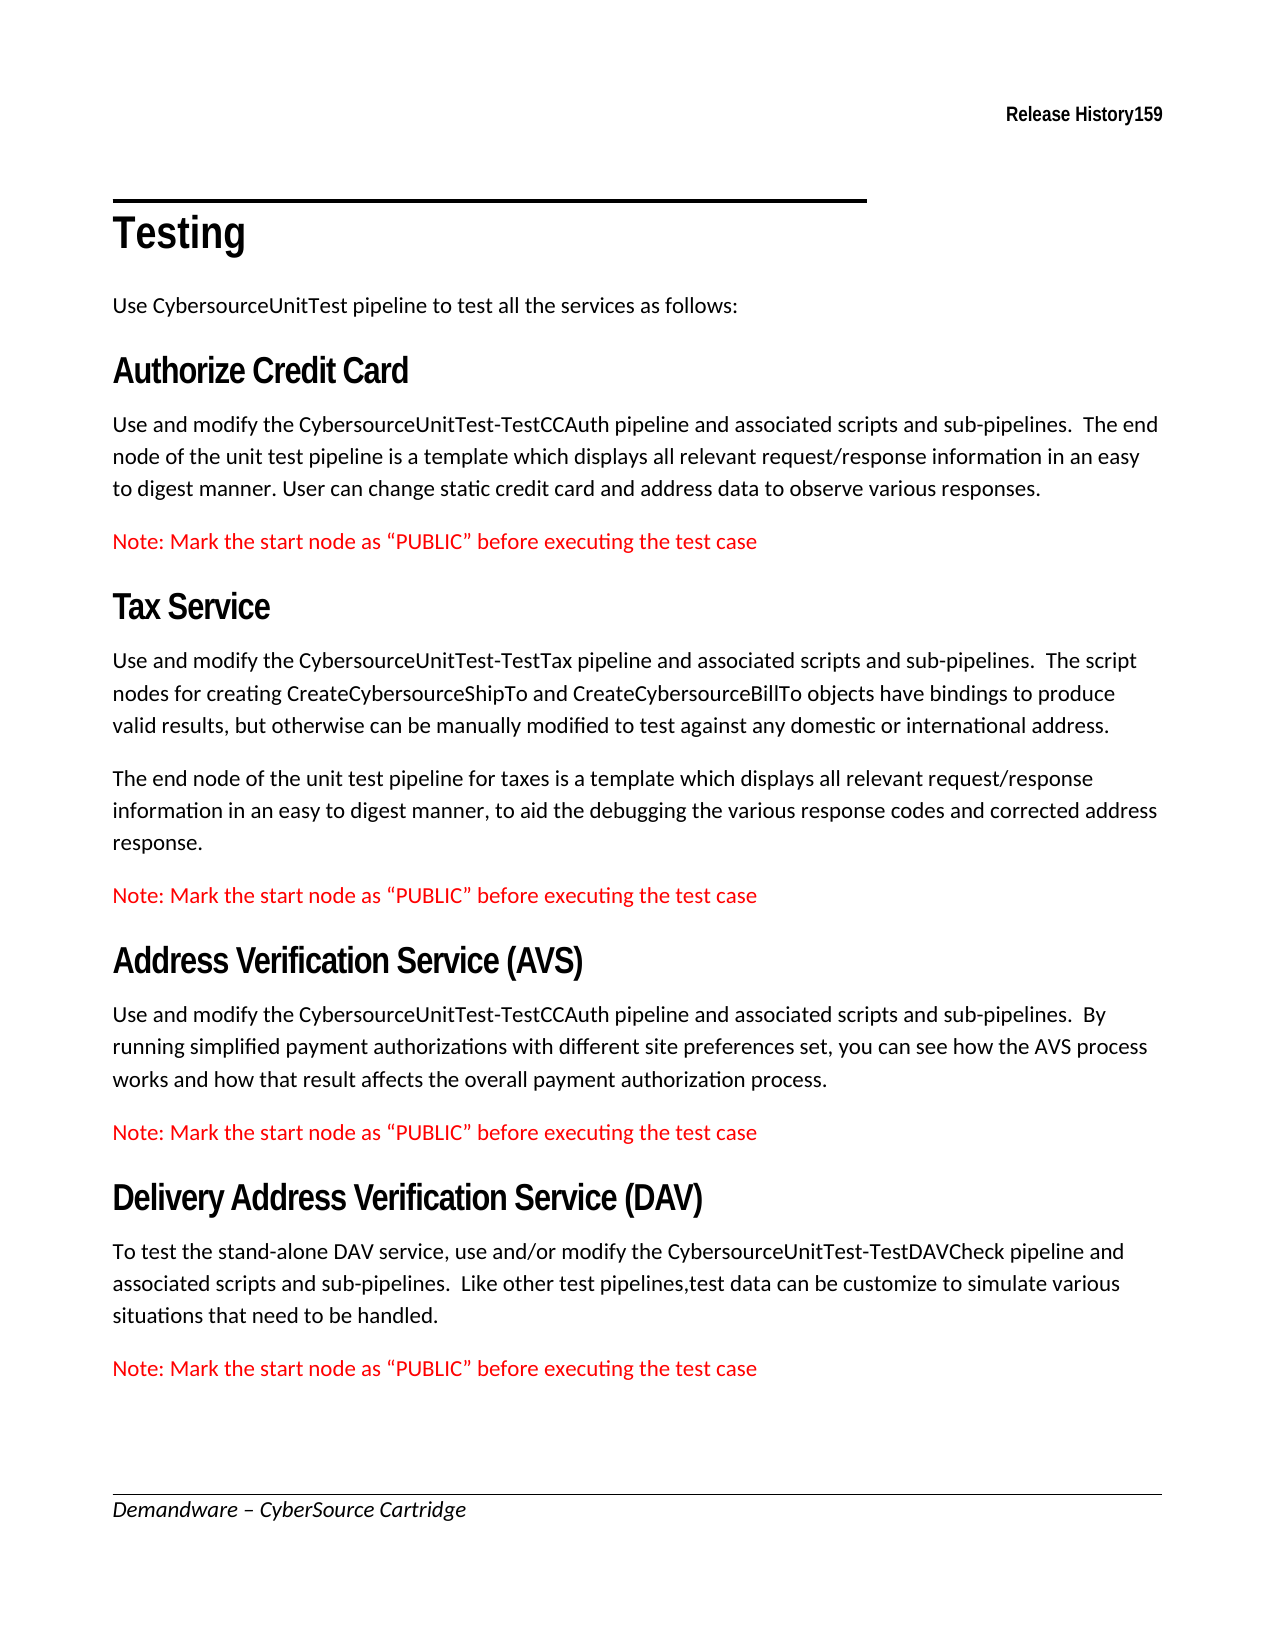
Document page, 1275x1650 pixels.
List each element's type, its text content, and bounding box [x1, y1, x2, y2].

text Note: Mark the start node as “PUBLIC” before executing the test case [112, 1118, 1162, 1146]
subtitle Delivery Address Verification Service (DAV) [112, 1175, 1162, 1218]
subtitle Address Verification Service (AVS) [112, 938, 1162, 981]
text Note: Mark the start node as “PUBLIC” before executing the test case [112, 881, 1162, 909]
text Use and modify the CybersourceUnitTest-TestCCAuth pipeline and associated scripts and sub-pipelines. The end node of the unit test pipeline is a template which displays all relevant request/response information in an easy to digest manner. User can change static credit card and address data to observe various responses. [112, 410, 1162, 502]
text The end node of the unit test pipeline for taxes is a template which displays all relevant request/response information in an easy to digest manner, to aid the debugging the various response codes and corrected address response. [112, 764, 1162, 856]
text Note: Mark the start node as “PUBLIC” before executing the test case [112, 527, 1162, 555]
text Note: Mark the start node as “PUBLIC” before executing the test case [112, 1354, 1162, 1382]
subtitle Authorize Credit Card [112, 348, 1162, 391]
text To test the stand-alone DAV service, use and/or modify the CybersourceUnitTest-TestDAVCheck pipeline and associated scripts and sub-pipelines. Like other test pipelines,test data can be customize to simulate various situations that need to be handled. [112, 1237, 1162, 1329]
text Use CybersourceUnitTest pipeline to test all the services as follows: [112, 291, 1162, 319]
subtitle Testing [112, 200, 867, 258]
subtitle Tax Service [112, 584, 1162, 628]
text Use and modify the CybersourceUnitTest-TestTax pipeline and associated scripts and sub-pipelines. The script nodes for creating CreateCybersourceShipTo and CreateCybersourceBillTo objects have bindings to produce valid results, but otherwise can be manually modified to test against any domestic or international address. [112, 646, 1162, 739]
text Use and modify the CybersourceUnitTest-TestCCAuth pipeline and associated scripts and sub-pipelines. By running simplified payment authorizations with different site preferences set, you can see how the AVS process works and how that result affects the overall payment authorization process. [112, 1000, 1162, 1093]
